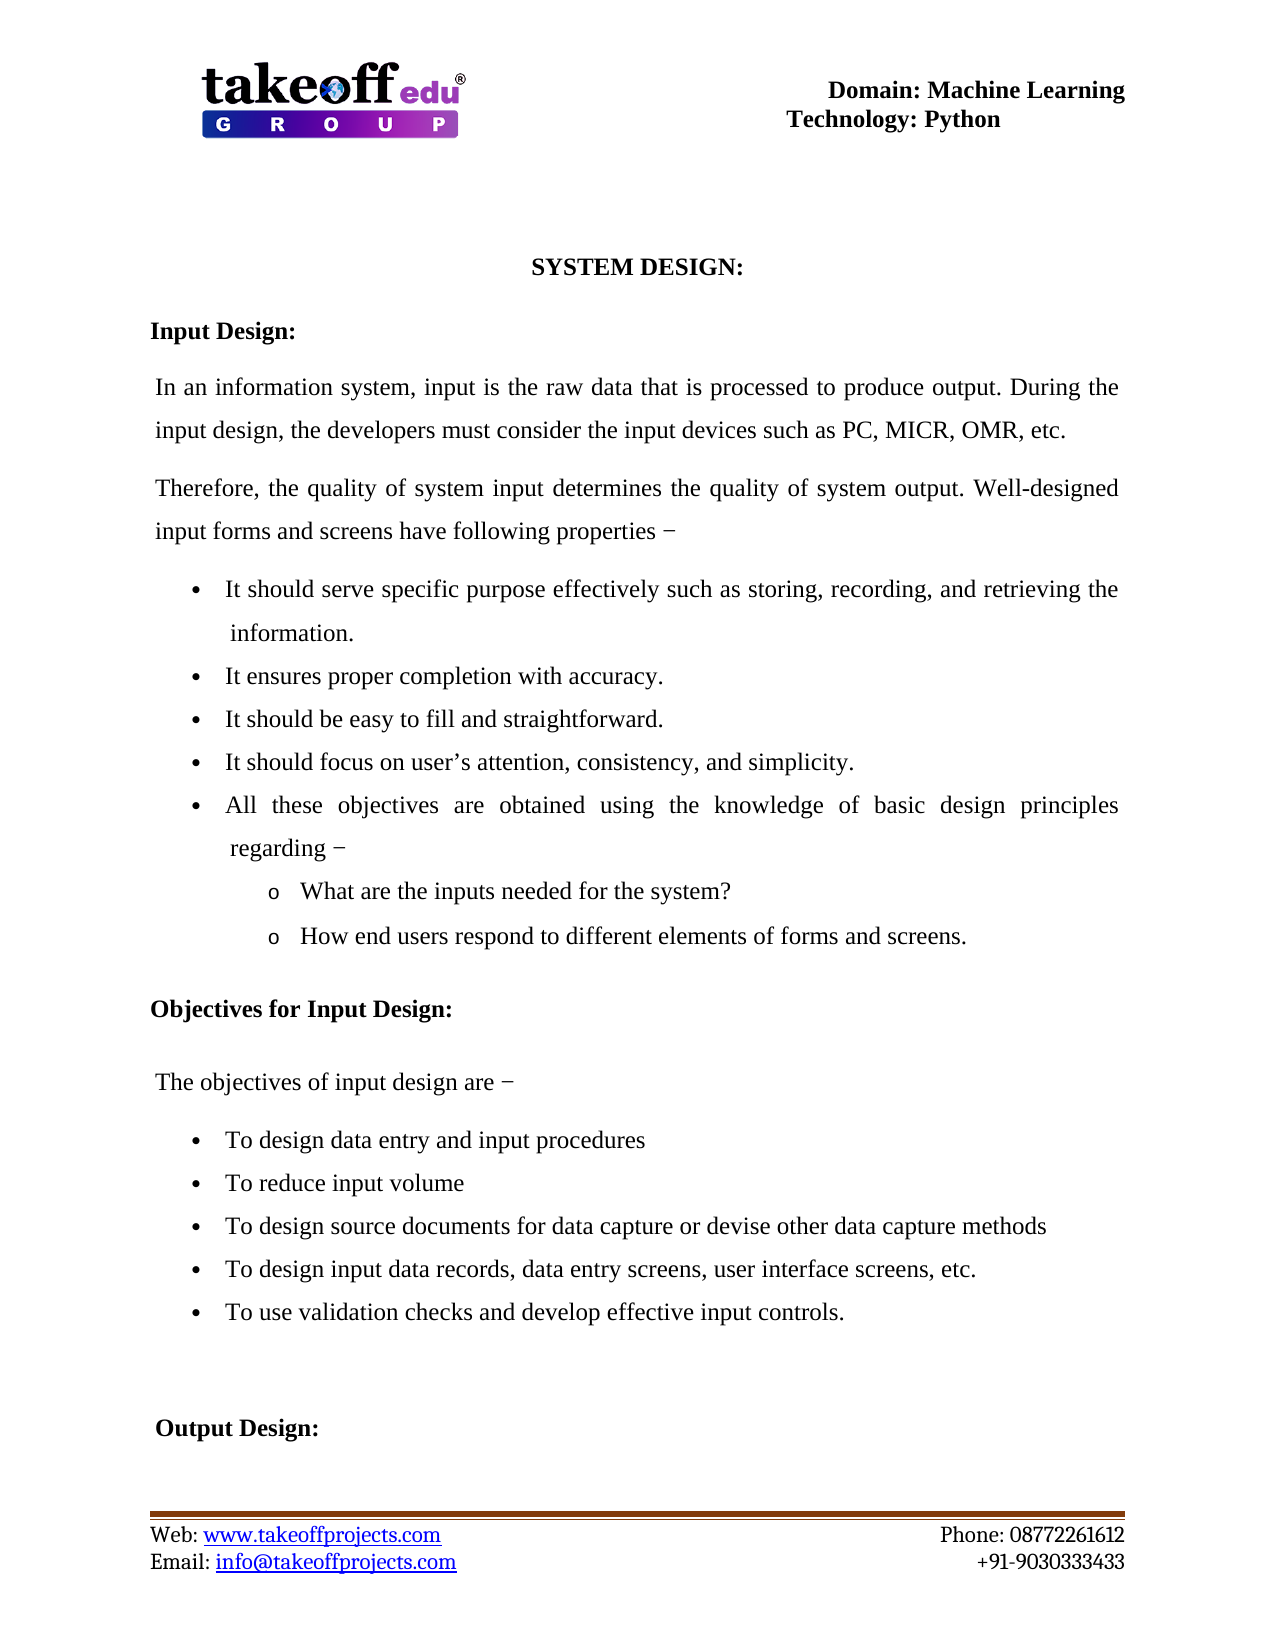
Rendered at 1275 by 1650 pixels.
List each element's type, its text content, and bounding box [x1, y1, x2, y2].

list It ensures proper completion with accuracy. [192, 661, 1120, 689]
text The objectives of input design are − [155, 1067, 1120, 1095]
list All these objectives are obtained using the knowledge of basic design principles regarding − [192, 790, 1120, 862]
list To design source documents for data capture or devise other data capture methods [192, 1211, 1120, 1240]
list It should serve specific purpose effectively such as storing, recording, and retrieving the information. [192, 574, 1120, 646]
list It should be easy to fill and straightforward. [192, 704, 1120, 733]
picture [198, 57, 469, 149]
list It should focus on user’s attention, consistency, and simplicity. [192, 747, 1120, 776]
text Therefore, the quality of system input determines the quality of system output. Well-designed input forms and screens have following properties − [155, 473, 1120, 545]
subtitle Input Design: [150, 316, 1125, 345]
list What are the inputs needed for the system? [267, 876, 1120, 906]
list To design data entry and input procedures [192, 1125, 1120, 1153]
list How end users respond to different elements of forms and screens. [267, 921, 1120, 950]
text SYSTEM DESIGN: [150, 252, 1125, 281]
subtitle Objectives for Input Design: [150, 994, 1125, 1023]
list To use validation checks and develop effective input controls. [192, 1297, 1120, 1326]
list To reduce input volume [192, 1168, 1120, 1197]
text Output Design: [155, 1413, 1120, 1442]
list To design input data records, data entry screens, user interface screens, etc. [192, 1254, 1120, 1283]
text In an information system, input is the raw data that is processed to produce output. During the input design, the developers must consider the input devices such as PC, MICR, OMR, etc. [155, 372, 1120, 444]
